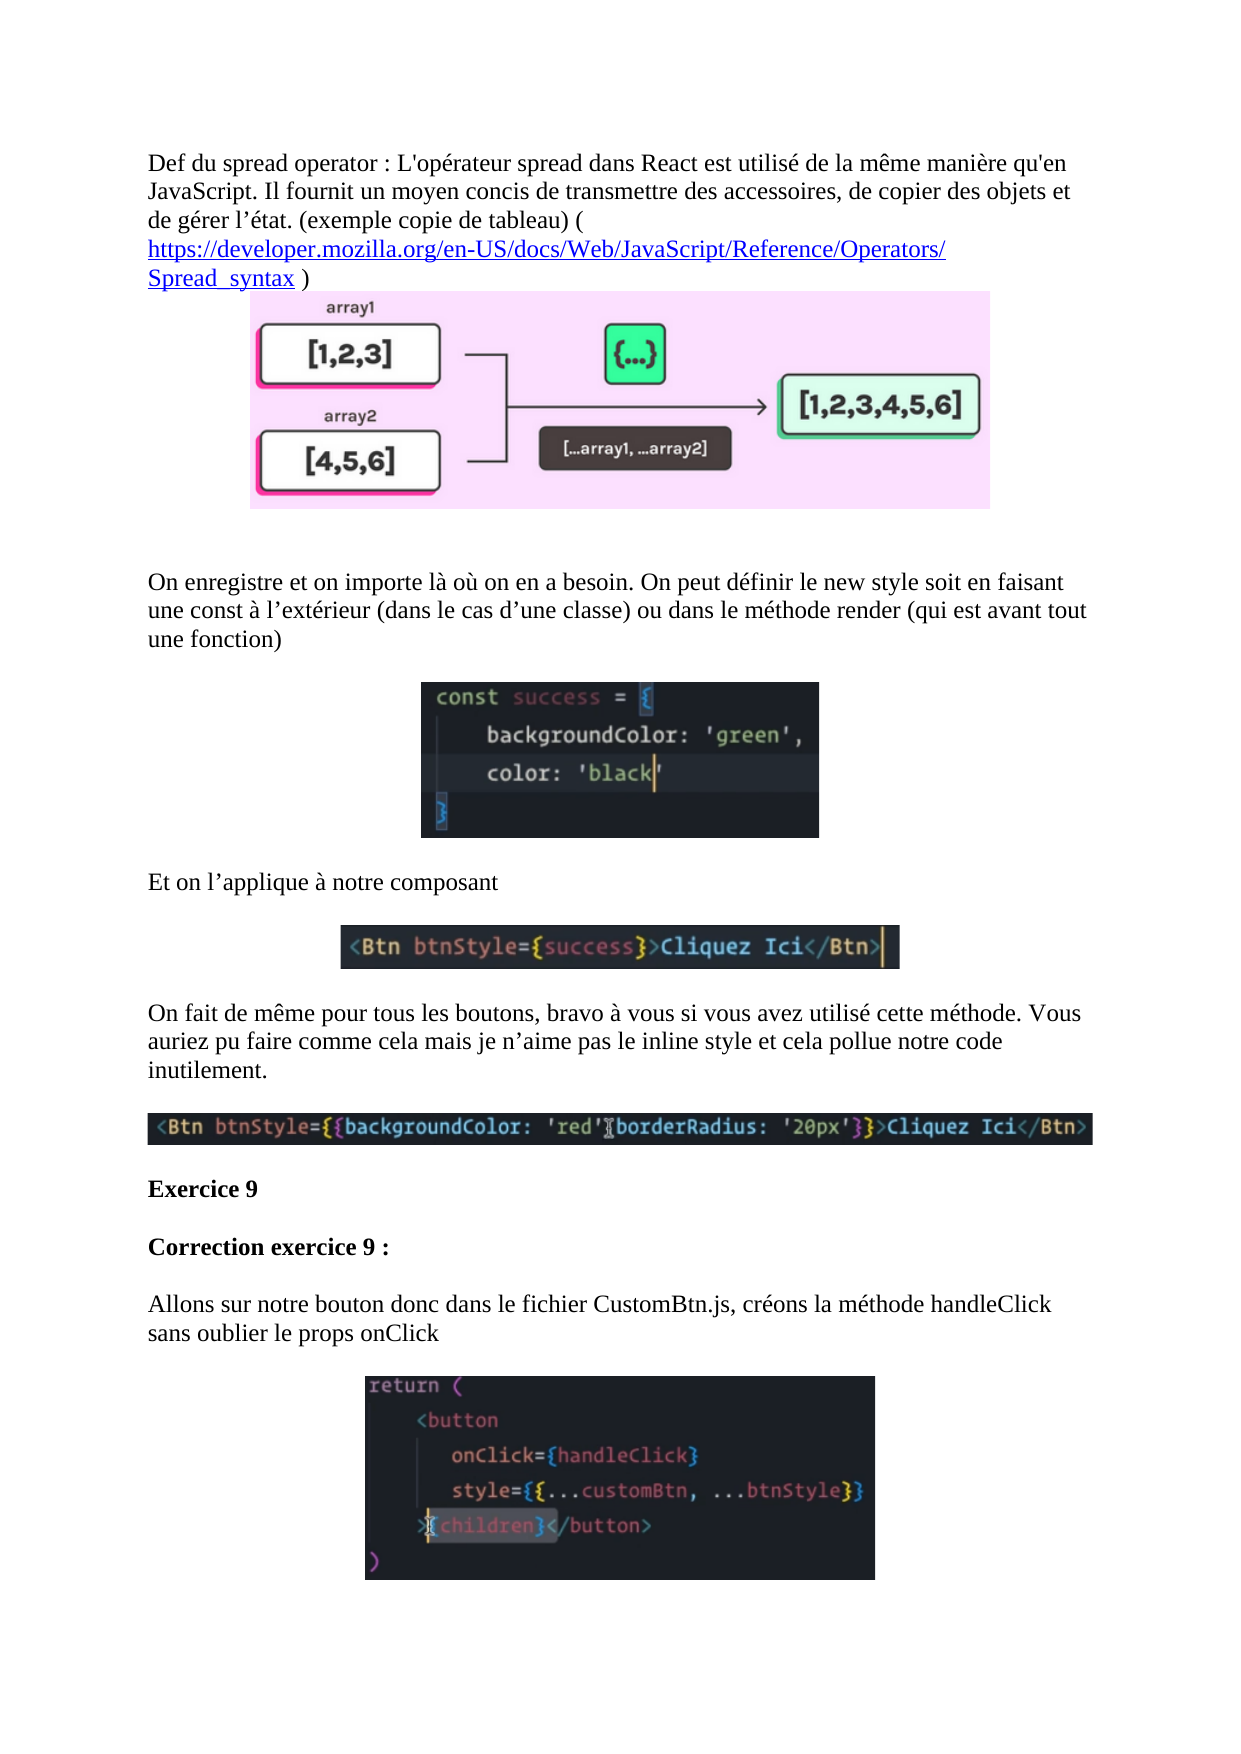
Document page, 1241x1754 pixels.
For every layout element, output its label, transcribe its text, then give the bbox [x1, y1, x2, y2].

text Correction exercice 9 : [148, 1232, 1093, 1260]
picture [250, 291, 991, 509]
text Et on l’applique à notre composant [148, 867, 1093, 896]
text Exercice 9 [148, 1174, 1093, 1202]
picture [340, 925, 900, 969]
text On enregistre et on importe là où on en a besoin. On peut définir le new style soit en faisant une const à l’extérieur (dans le cas d’une classe) ou dans le méthode render (qui est avant tout une fonction) [148, 567, 1093, 653]
text On fait de même pour tous les boutons, bravo à vous si vous avez utilisé cette méthode. Vous auriez pu faire comme cela mais je n’aime pas le inline style et cela pollue notre code inutilement. [148, 998, 1093, 1084]
picture [421, 682, 820, 838]
text Def du spread operator : L'opérateur spread dans React est utilisé de la même manière qu'en JavaScript. Il fournit un moyen concis de transmettre des accessoires, de copier des objets et de gérer l’état. (exemple copie de tableau) ( https://developer.mozilla.org/en-US/docs/Web/JavaScript/Reference/Operators/Spread_syntax ) [148, 148, 1093, 291]
picture [365, 1376, 876, 1580]
text Allons sur notre bouton donc dans le fichier CustomBtn.js, créons la méthode handleClick sans oublier le props onClick [148, 1289, 1093, 1347]
picture [147, 1113, 1093, 1145]
